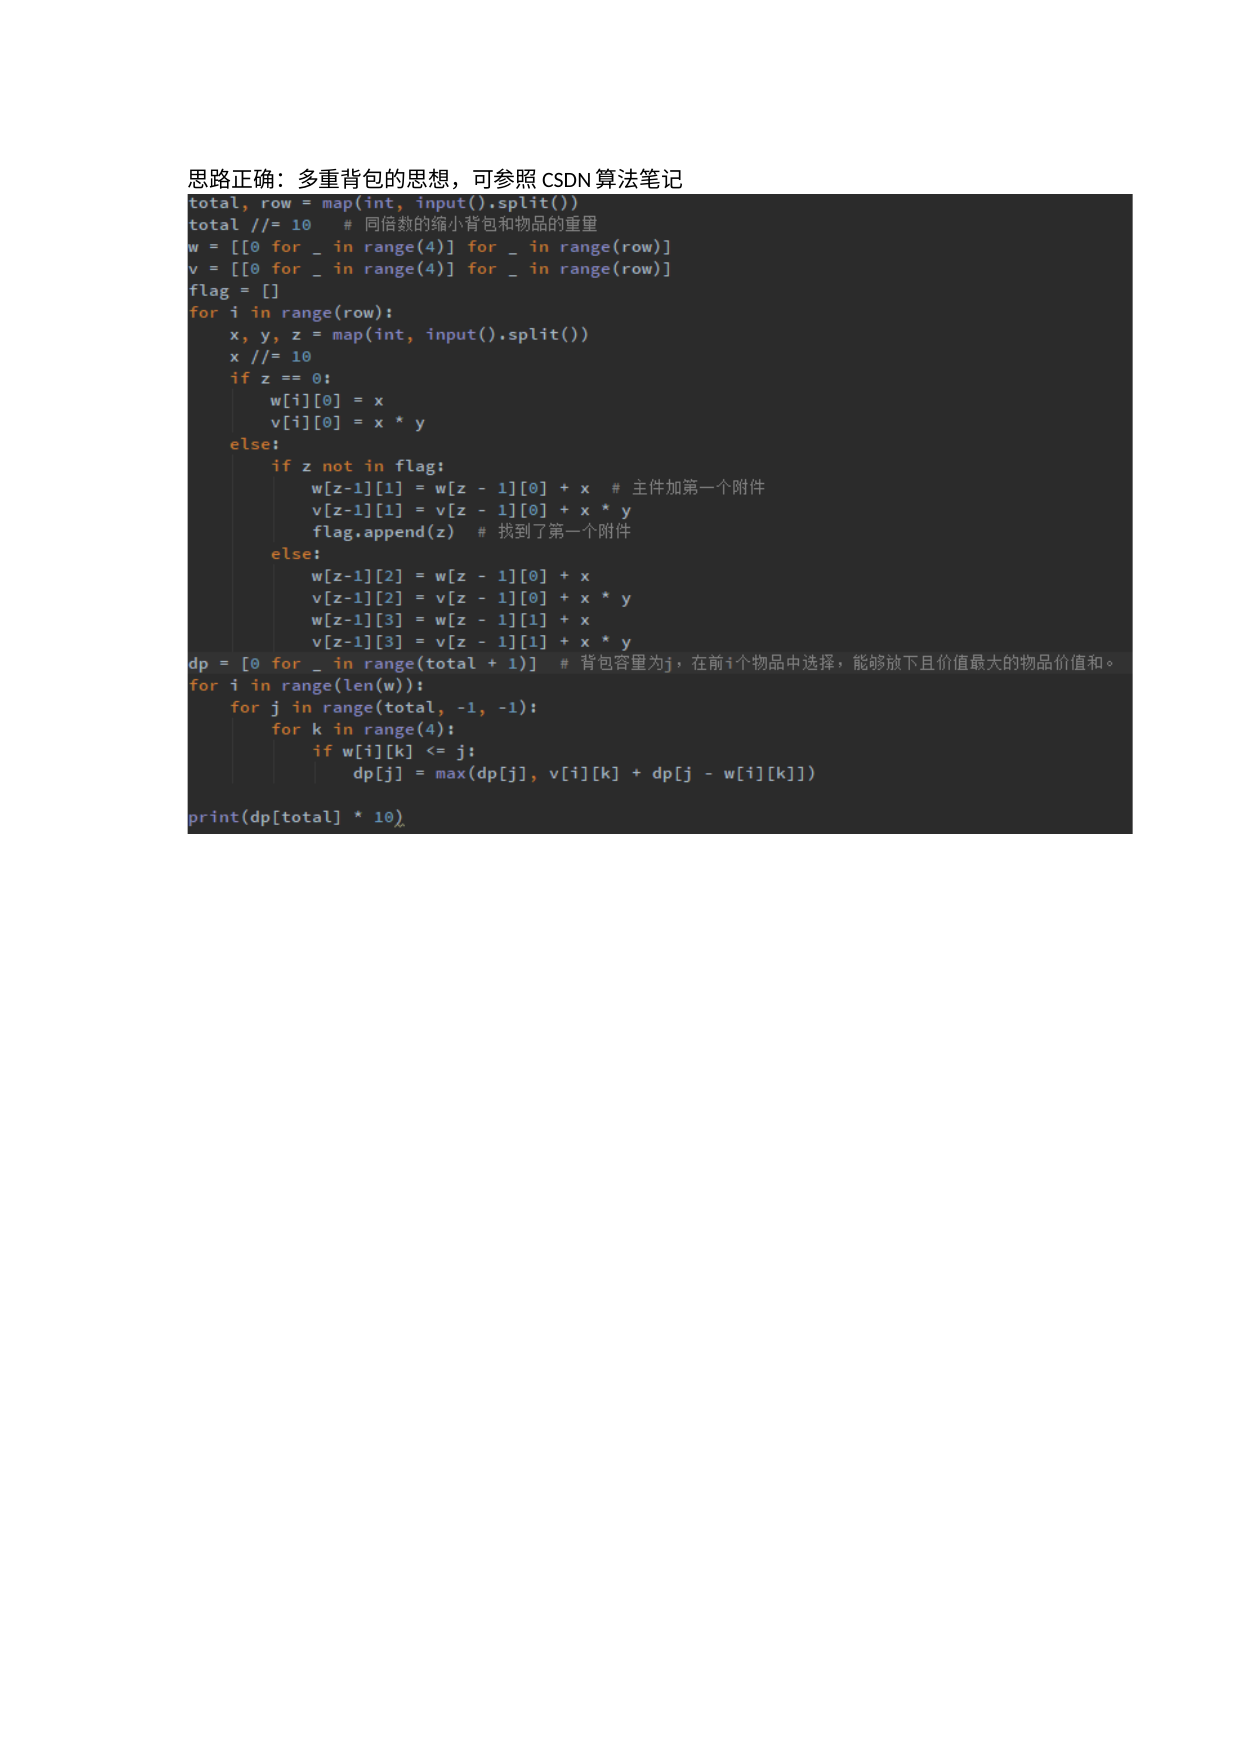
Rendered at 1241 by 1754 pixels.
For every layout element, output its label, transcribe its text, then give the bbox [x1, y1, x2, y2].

picture [187, 194, 1133, 834]
text 思路正确：多重背包的思想，可参照CSDN算法笔记 [187, 162, 1053, 194]
